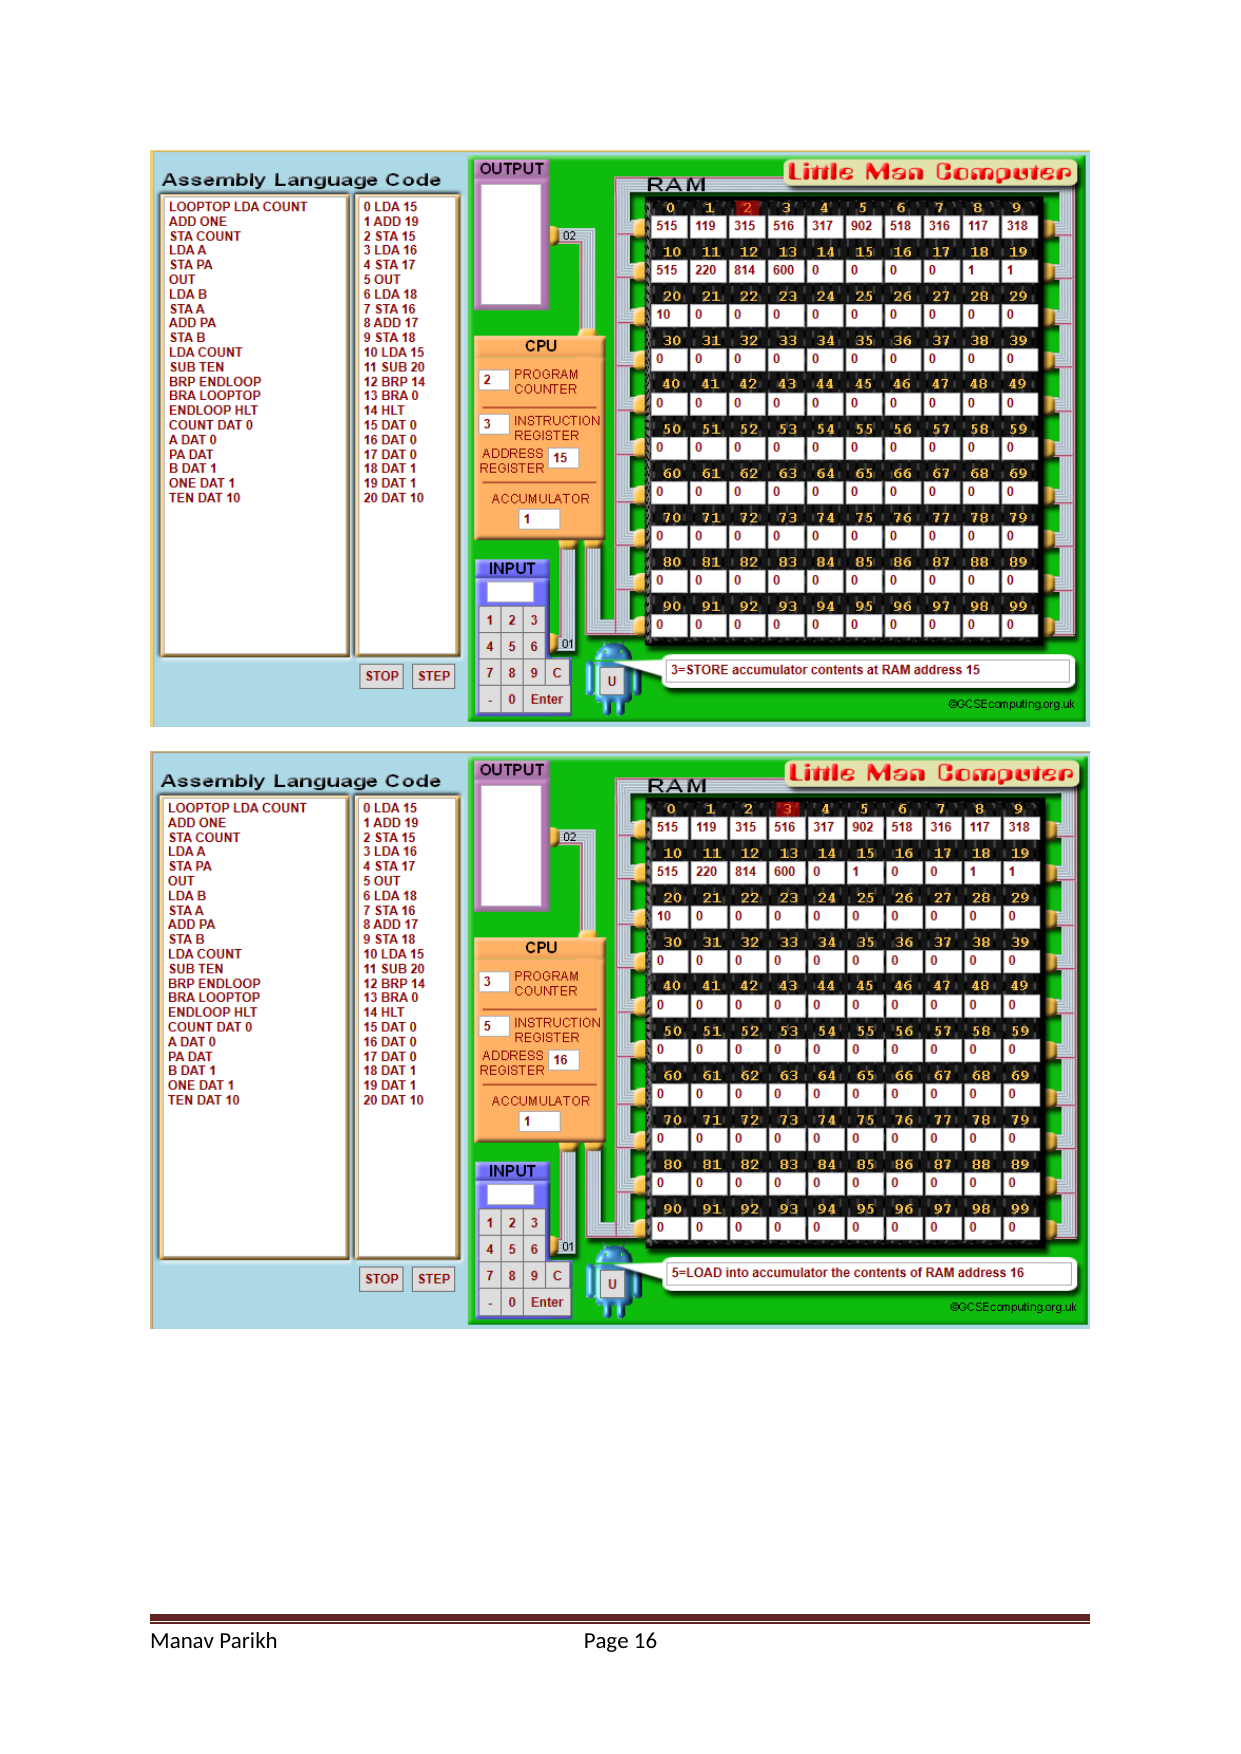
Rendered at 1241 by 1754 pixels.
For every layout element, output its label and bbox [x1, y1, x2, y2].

picture [150, 751, 1091, 1329]
picture [150, 150, 1091, 727]
